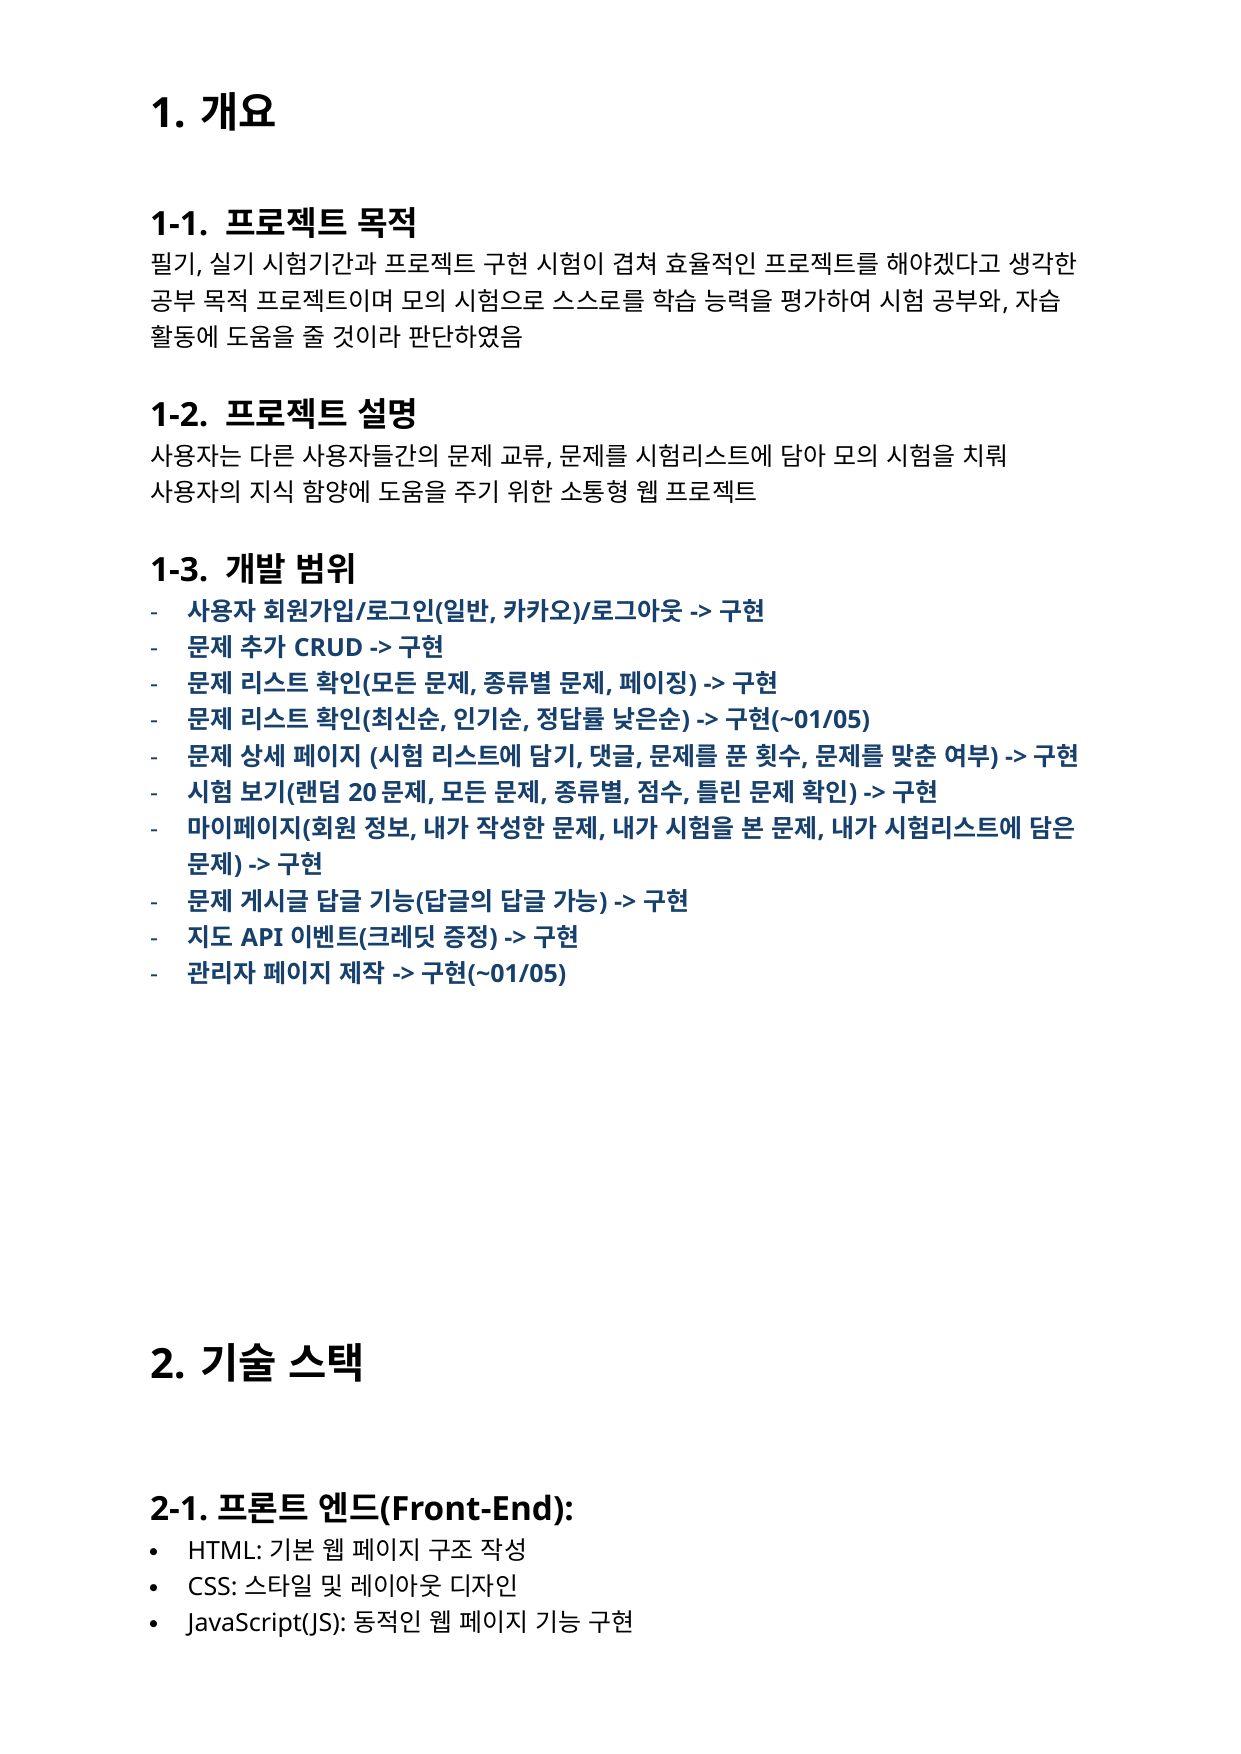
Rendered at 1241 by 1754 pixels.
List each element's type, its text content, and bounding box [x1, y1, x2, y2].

list 문제 리스트 확인(모든 문제, 종류별 문제, 페이징) -> 구현 [150, 664, 1090, 700]
list 문제 게시글 답글 기능(답글의 답글 가능) -> 구현 [150, 881, 1090, 917]
list 기술 스택 [150, 1331, 1090, 1391]
list HTML: 기본 웹 페이지 구조 작성 [150, 1530, 1090, 1567]
list 지도 API 이벤트(크레딧 증정) -> 구현 [150, 917, 1090, 954]
list 관리자 페이지 제작 -> 구현(~01/05) [150, 954, 1090, 990]
list 문제 리스트 확인(최신순, 인기순, 정답률 낮은순) -> 구현(~01/05) [150, 700, 1090, 736]
list 사용자 회원가입/로그인(일반, 카카오)/로그아웃 -> 구현 [150, 591, 1090, 627]
text 2-1. 프론트 엔드(Front-End): [150, 1482, 1090, 1530]
list 문제 상세 페이지 (시험 리스트에 담기, 댓글, 문제를 푼 횟수, 문제를 맞춘 여부) -> 구현 [150, 736, 1090, 772]
list 마이페이지(회원 정보, 내가 작성한 문제, 내가 시험을 본 문제, 내가 시험리스트에 담은 문제) -> 구현 [150, 809, 1090, 881]
text 필기, 실기 시험기간과 프로젝트 구현 시험이 겹쳐 효율적인 프로젝트를 해야겠다고 생각한 공부 목적 프로젝트이며 모의 시험으로 스스로를 학습 능력을 평가하여 시험 공부와, 자습 활동에 도움을 줄 것이라 판단하였음 [150, 245, 1090, 354]
list 프로젝트 설명 [150, 388, 1090, 436]
list CSS: 스타일 및 레이아웃 디자인 [150, 1567, 1090, 1603]
list 개발 범위 [150, 543, 1090, 591]
list 문제 추가 CRUD -> 구현 [150, 627, 1090, 664]
list 시험 보기(랜덤 20문제, 모든 문제, 종류별, 점수, 틀린 문제 확인) -> 구현 [150, 772, 1090, 809]
list 개요 [150, 79, 1090, 140]
list JavaScript(JS): 동적인 웹 페이지 기능 구현 [150, 1603, 1090, 1639]
text 사용자는 다른 사용자들간의 문제 교류, 문제를 시험리스트에 담아 모의 시험을 치뤄 사용자의 지식 함양에 도움을 주기 위한 소통형 웹 프로젝트 [150, 436, 1090, 509]
list 프로젝트 목적 [150, 196, 1090, 245]
